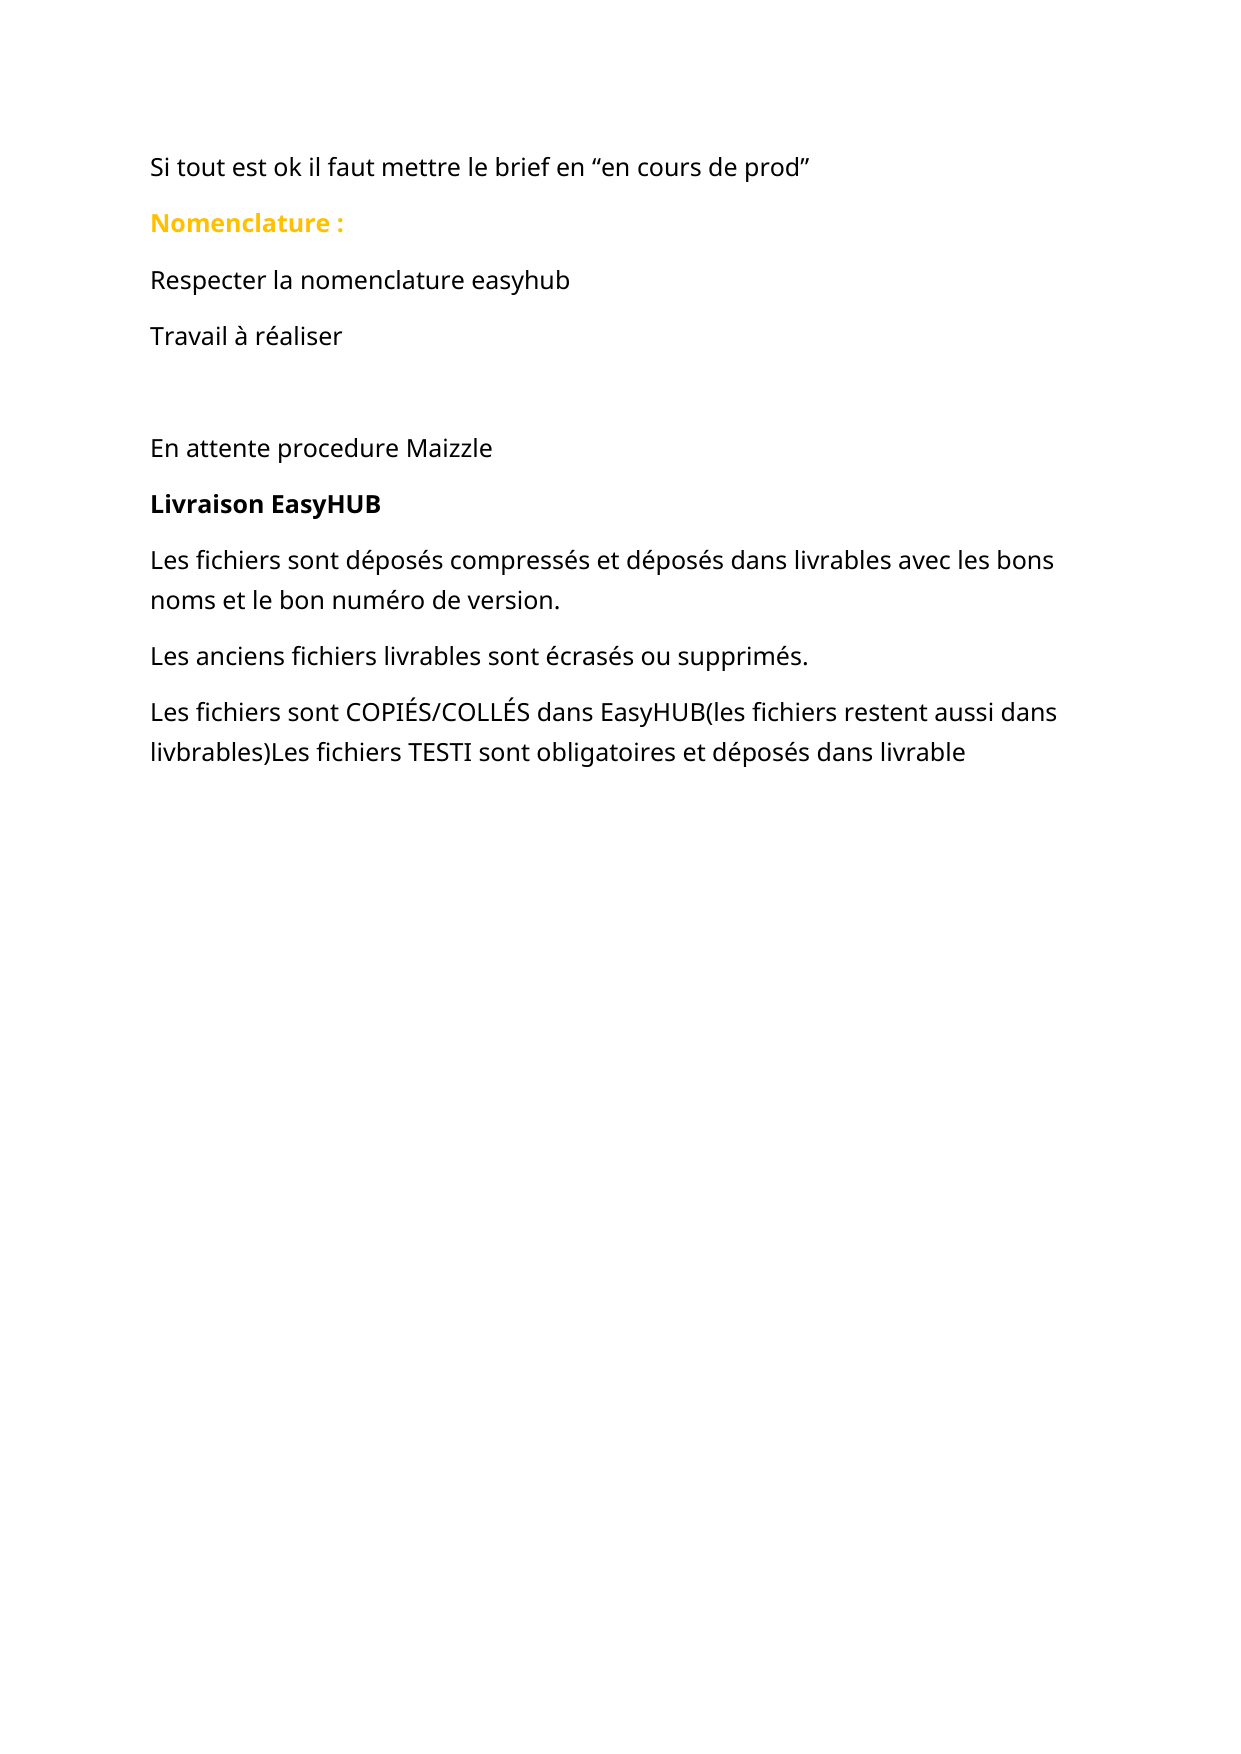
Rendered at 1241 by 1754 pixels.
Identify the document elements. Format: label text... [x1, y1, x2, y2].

text Travail à réaliser [150, 318, 1090, 352]
text Les fichiers sont déposés compressés et déposés dans livrables avec les bons noms et le bon numéro de version. [150, 543, 1090, 617]
text Nomenclature : [150, 206, 1090, 240]
text Les fichiers sont COPIÉS/COLLÉS dans EasyHUB (les fichiers restent aussi dans livbrables) Les fichiers TESTI sont obligatoires et déposés dans livrable [150, 695, 1090, 768]
text Respecter la nomenclature easyhub [150, 262, 1090, 296]
text Si tout est ok il faut mettre le brief en “en cours de prod” [150, 150, 1090, 184]
text Les anciens fichiers livrables sont écrasés ou supprimés. [150, 639, 1090, 673]
text Livraison EasyHUB [150, 487, 1090, 521]
text En attente procedure Maizzle [150, 431, 1090, 465]
